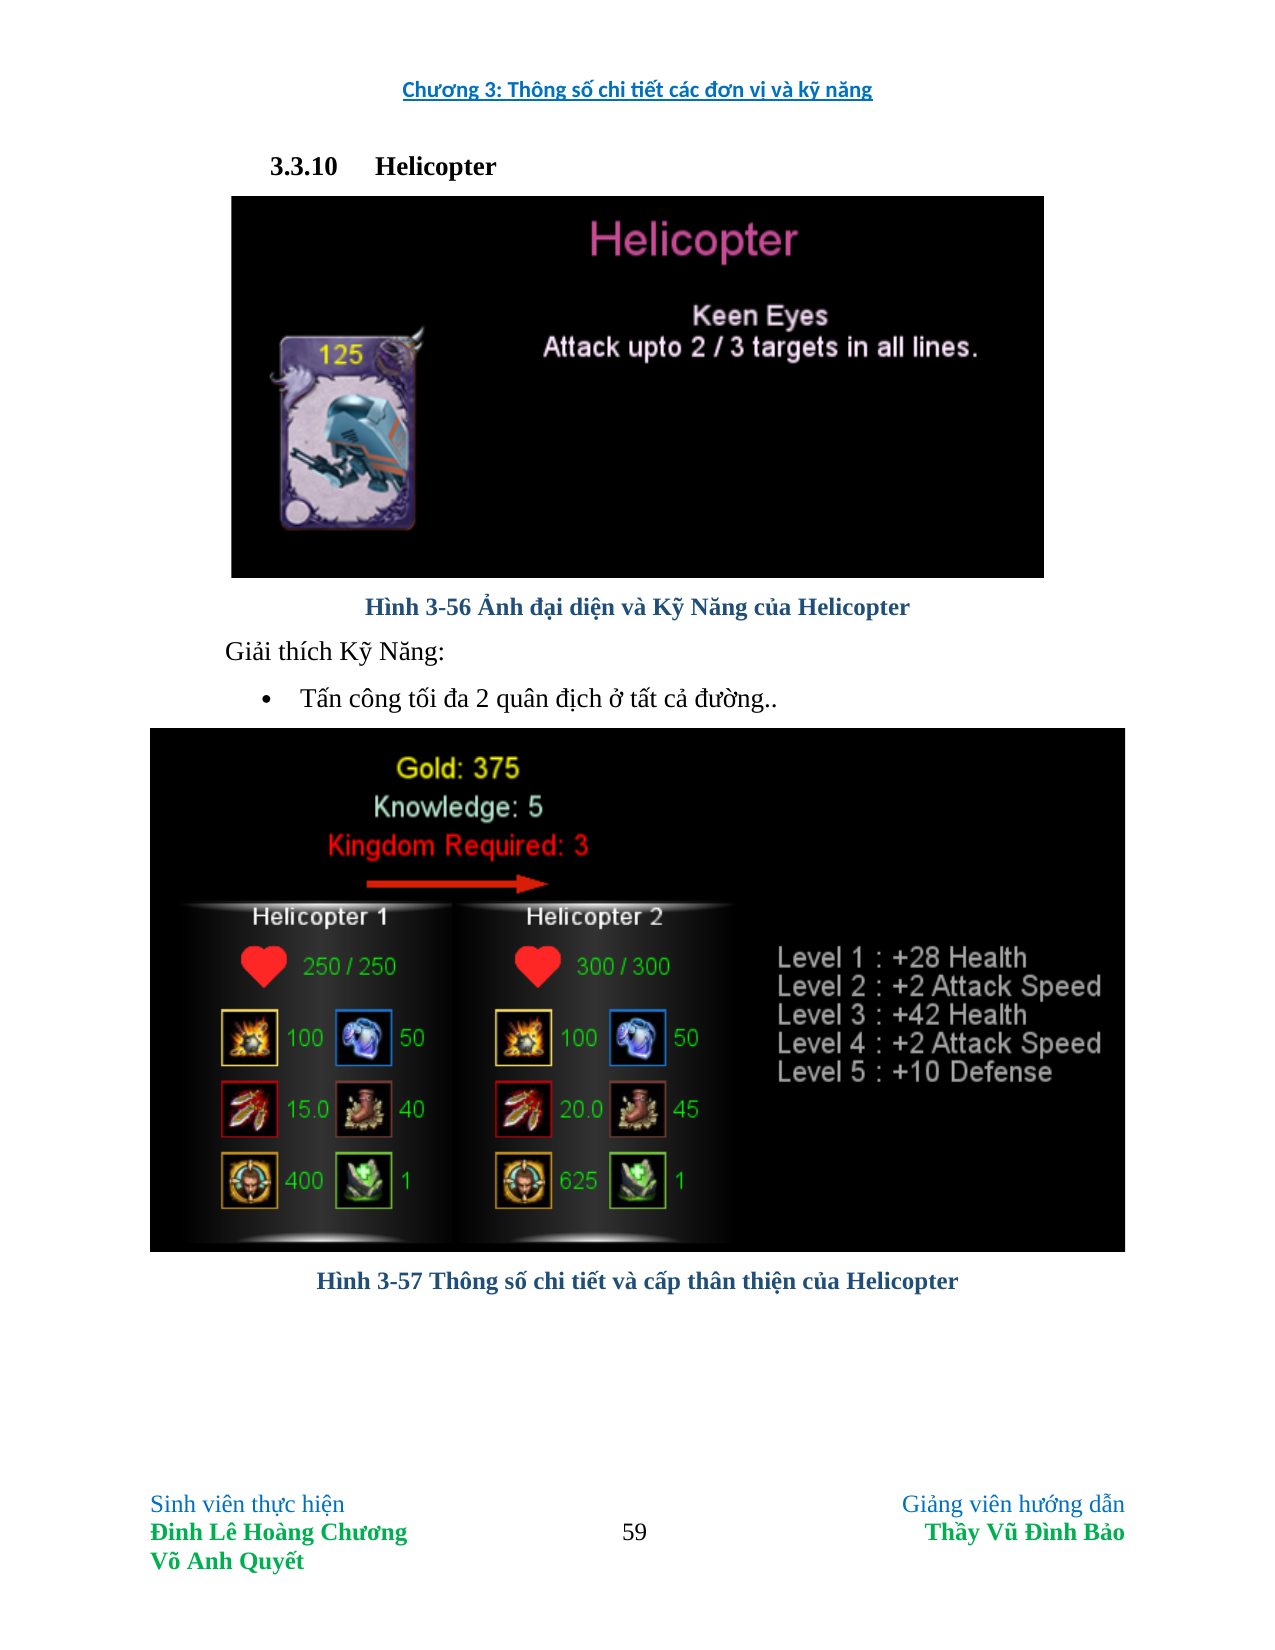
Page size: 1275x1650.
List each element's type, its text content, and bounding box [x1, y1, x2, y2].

picture [231, 196, 1044, 578]
subtitle Helicopter [150, 150, 1125, 181]
text Giải thích Kỹ Năng: [150, 635, 1125, 666]
picture [150, 728, 1125, 1252]
list Tấn công tối đa 2 quân địch ở tất cả đường.. [262, 682, 1125, 713]
